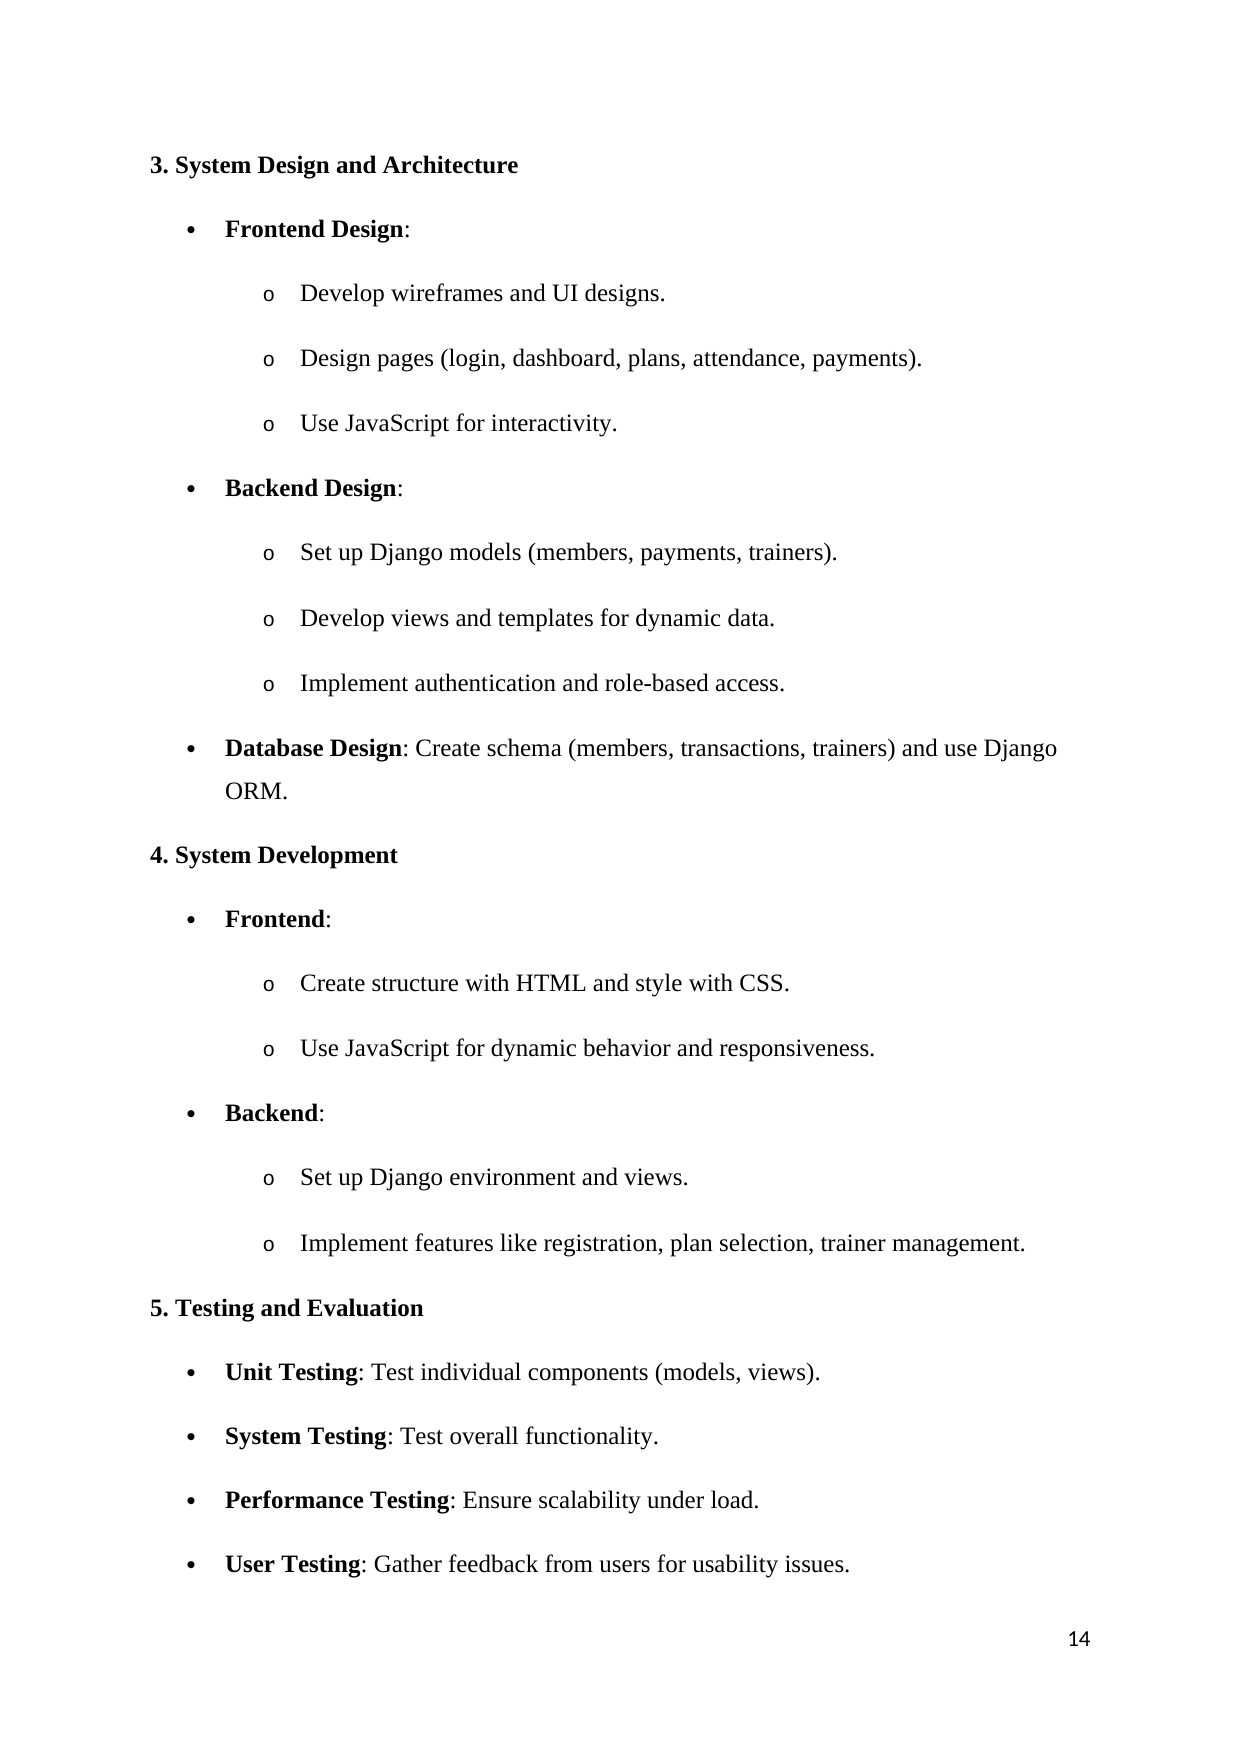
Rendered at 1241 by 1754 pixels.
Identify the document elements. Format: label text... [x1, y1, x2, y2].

list Implement features like registration, plan selection, trainer management. [262, 1228, 1090, 1257]
list Implement authentication and role-based access. [262, 668, 1090, 697]
list System Testing: Test overall functionality. [187, 1421, 1090, 1449]
list Use JavaScript for dynamic behavior and responsiveness. [262, 1033, 1090, 1063]
text 5. Testing and Evaluation [150, 1293, 1090, 1322]
list Develop views and templates for dynamic data. [262, 603, 1090, 632]
list Use JavaScript for interactivity. [262, 408, 1090, 438]
list Performance Testing: Ensure scalability under load. [187, 1485, 1090, 1513]
list Set up Django environment and views. [262, 1162, 1090, 1192]
list User Testing: Gather feedback from users for usability issues. [187, 1549, 1090, 1577]
text 3. System Design and Architecture [150, 150, 1090, 179]
list Create structure with HTML and style with CSS. [262, 968, 1090, 998]
list Backend Design: [187, 473, 1090, 502]
list Backend: [187, 1098, 1090, 1127]
list Set up Django models (members, payments, trainers). [262, 537, 1090, 567]
text 4. System Development [150, 840, 1090, 869]
list Frontend Design: [187, 214, 1090, 243]
list Unit Testing: Test individual components (models, views). [187, 1357, 1090, 1386]
list Database Design: Create schema (members, transactions, trainers) and use Django ORM. [187, 733, 1090, 805]
list Develop wireframes and UI designs. [262, 278, 1090, 307]
list Frontend: [187, 904, 1090, 933]
list Design pages (login, dashboard, plans, attendance, payments). [262, 343, 1090, 373]
